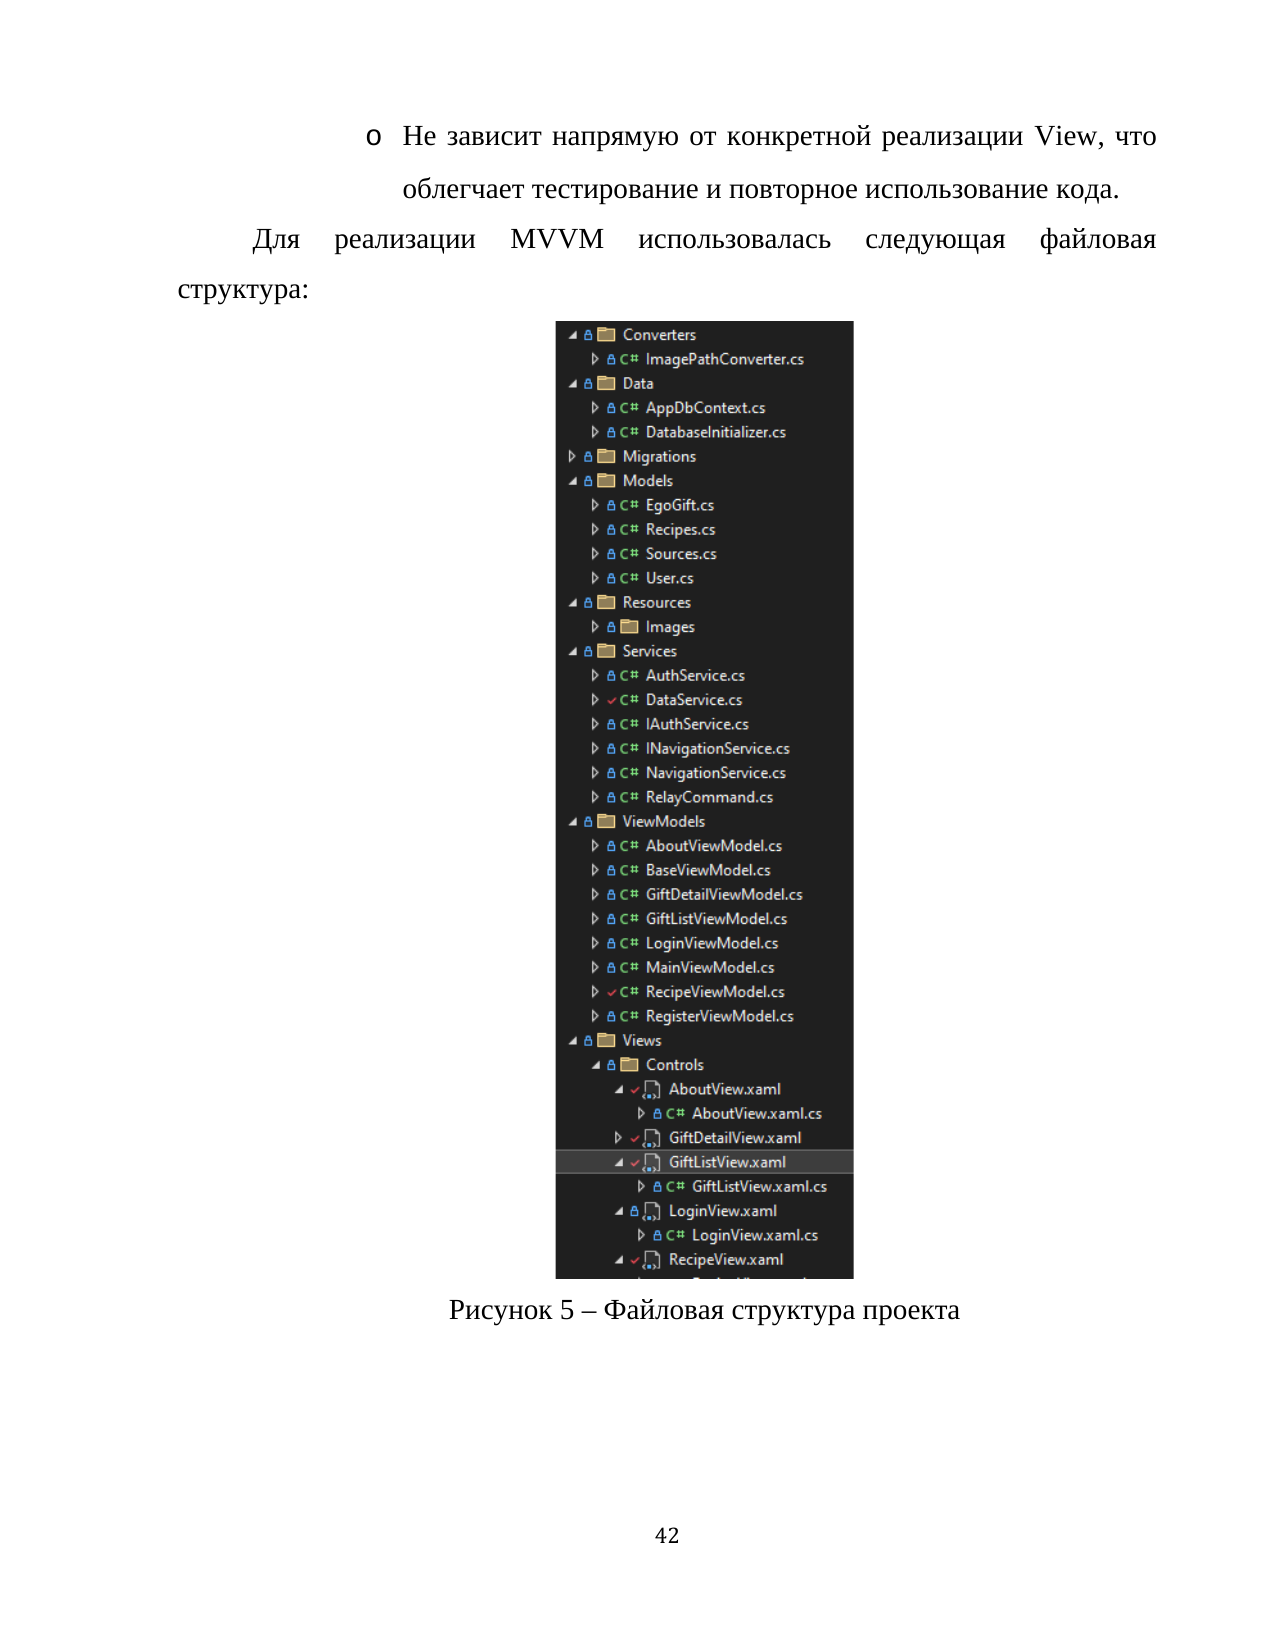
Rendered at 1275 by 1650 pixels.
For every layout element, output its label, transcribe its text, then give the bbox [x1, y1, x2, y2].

picture [555, 321, 854, 1279]
text Рисунок 5 – Файловая структура проекта [177, 1292, 1157, 1326]
list Не зависит напрямую от конкретной реализации View, что облегчает тестирование и повторное использование кода. [365, 118, 1157, 204]
text Для реализации MVVM использовалась следующая файловая структура: [177, 221, 1157, 305]
